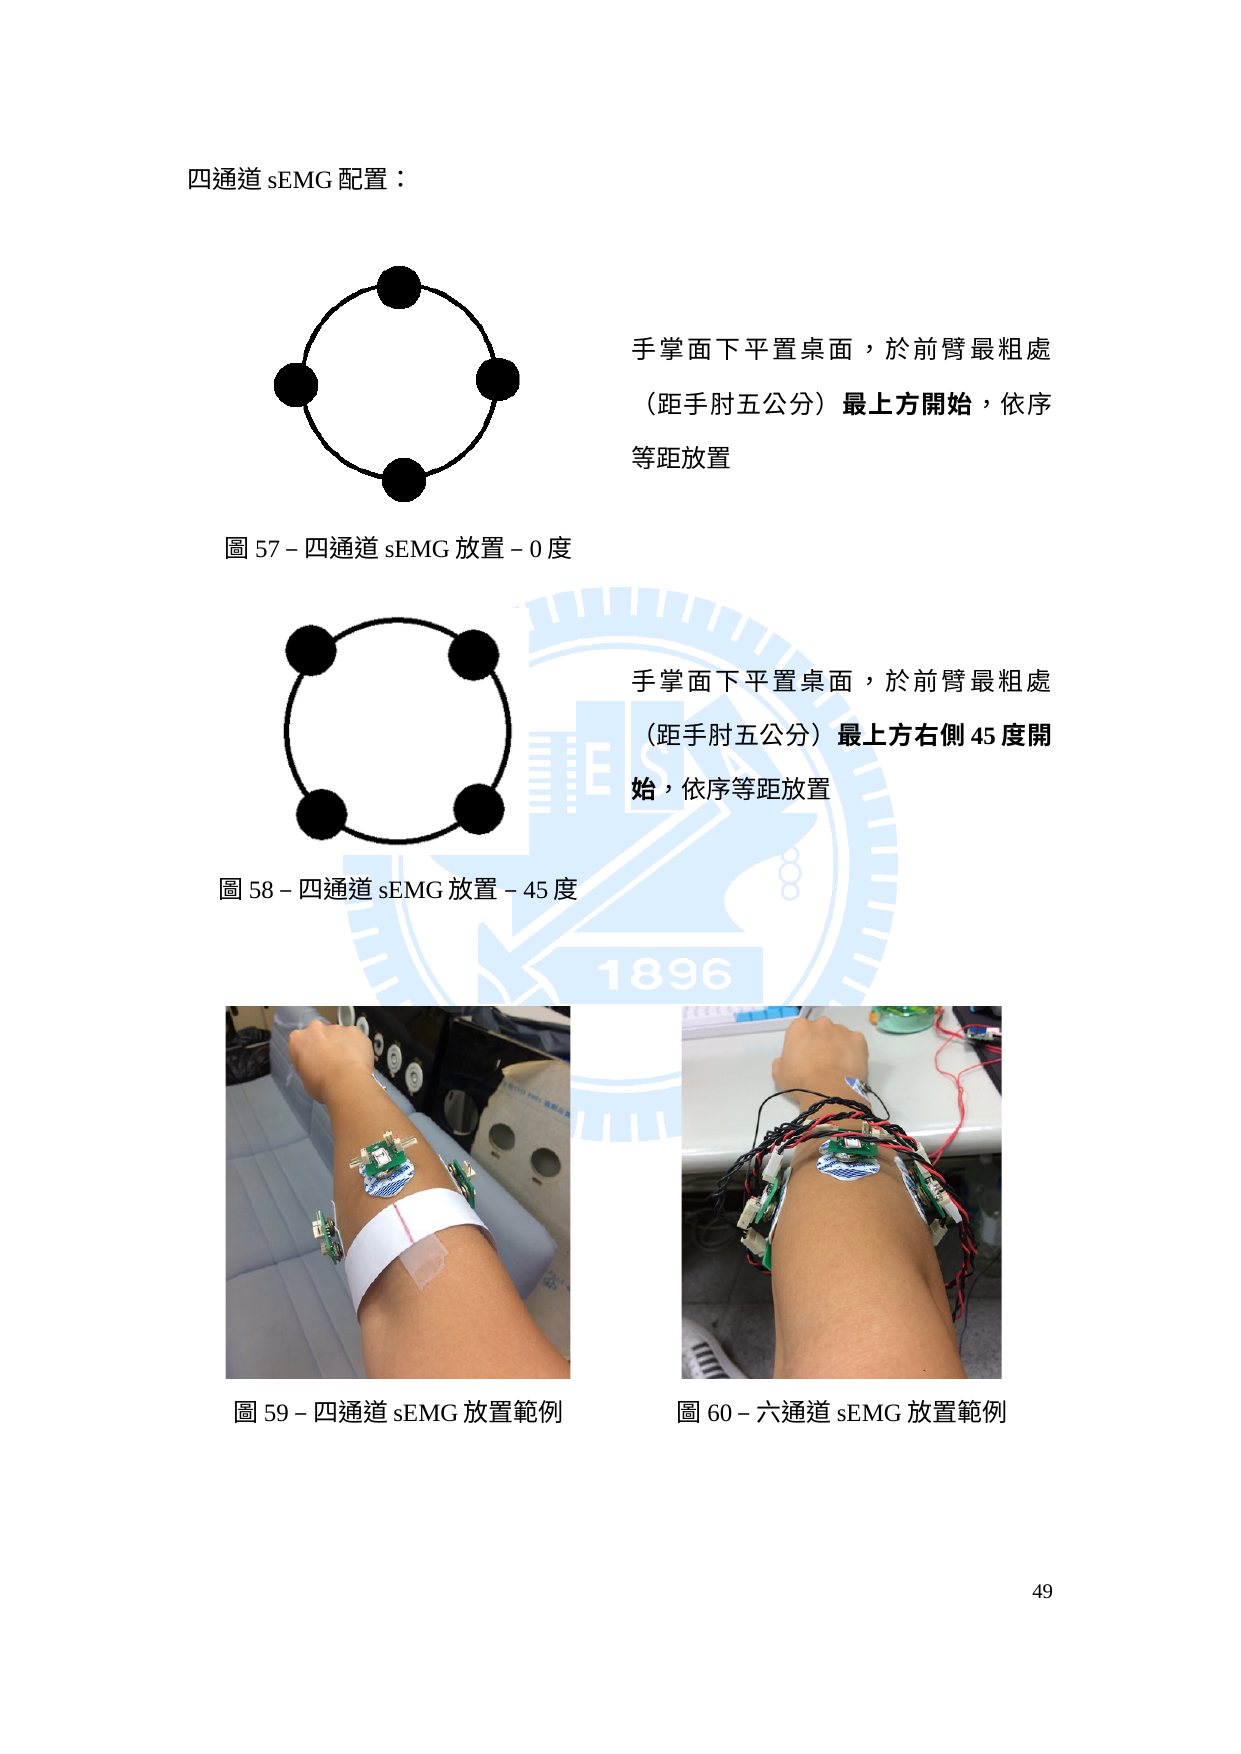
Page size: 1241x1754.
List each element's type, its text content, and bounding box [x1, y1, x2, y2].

table_header [176, 1006, 620, 1393]
table_cell 圖 60 – 六通道sEMG放置範例 [620, 1393, 1063, 1473]
table_cell 圖 58 – 四通道sEMG放置 – 45度 [176, 609, 620, 920]
table_header [620, 1006, 1063, 1393]
table_cell 圖 59 – 四通道sEMG放置範例 [176, 1393, 620, 1473]
table_header 圖 57 – 四通道sEMG放置 – 0度 [176, 257, 620, 609]
table_header 手掌面下平置桌面，於前臂最粗處（距手肘五公分）最上方開始，依序等距放置 [620, 257, 1063, 609]
picture [681, 1006, 1002, 1379]
text 四通道sEMG配置： [187, 159, 1053, 196]
picture [225, 1006, 571, 1379]
table_cell 手掌面下平置桌面，於前臂最粗處（距手肘五公分）最上方右側45度開始，依序等距放置 [620, 609, 1063, 920]
picture [266, 608, 530, 855]
picture [267, 256, 529, 515]
